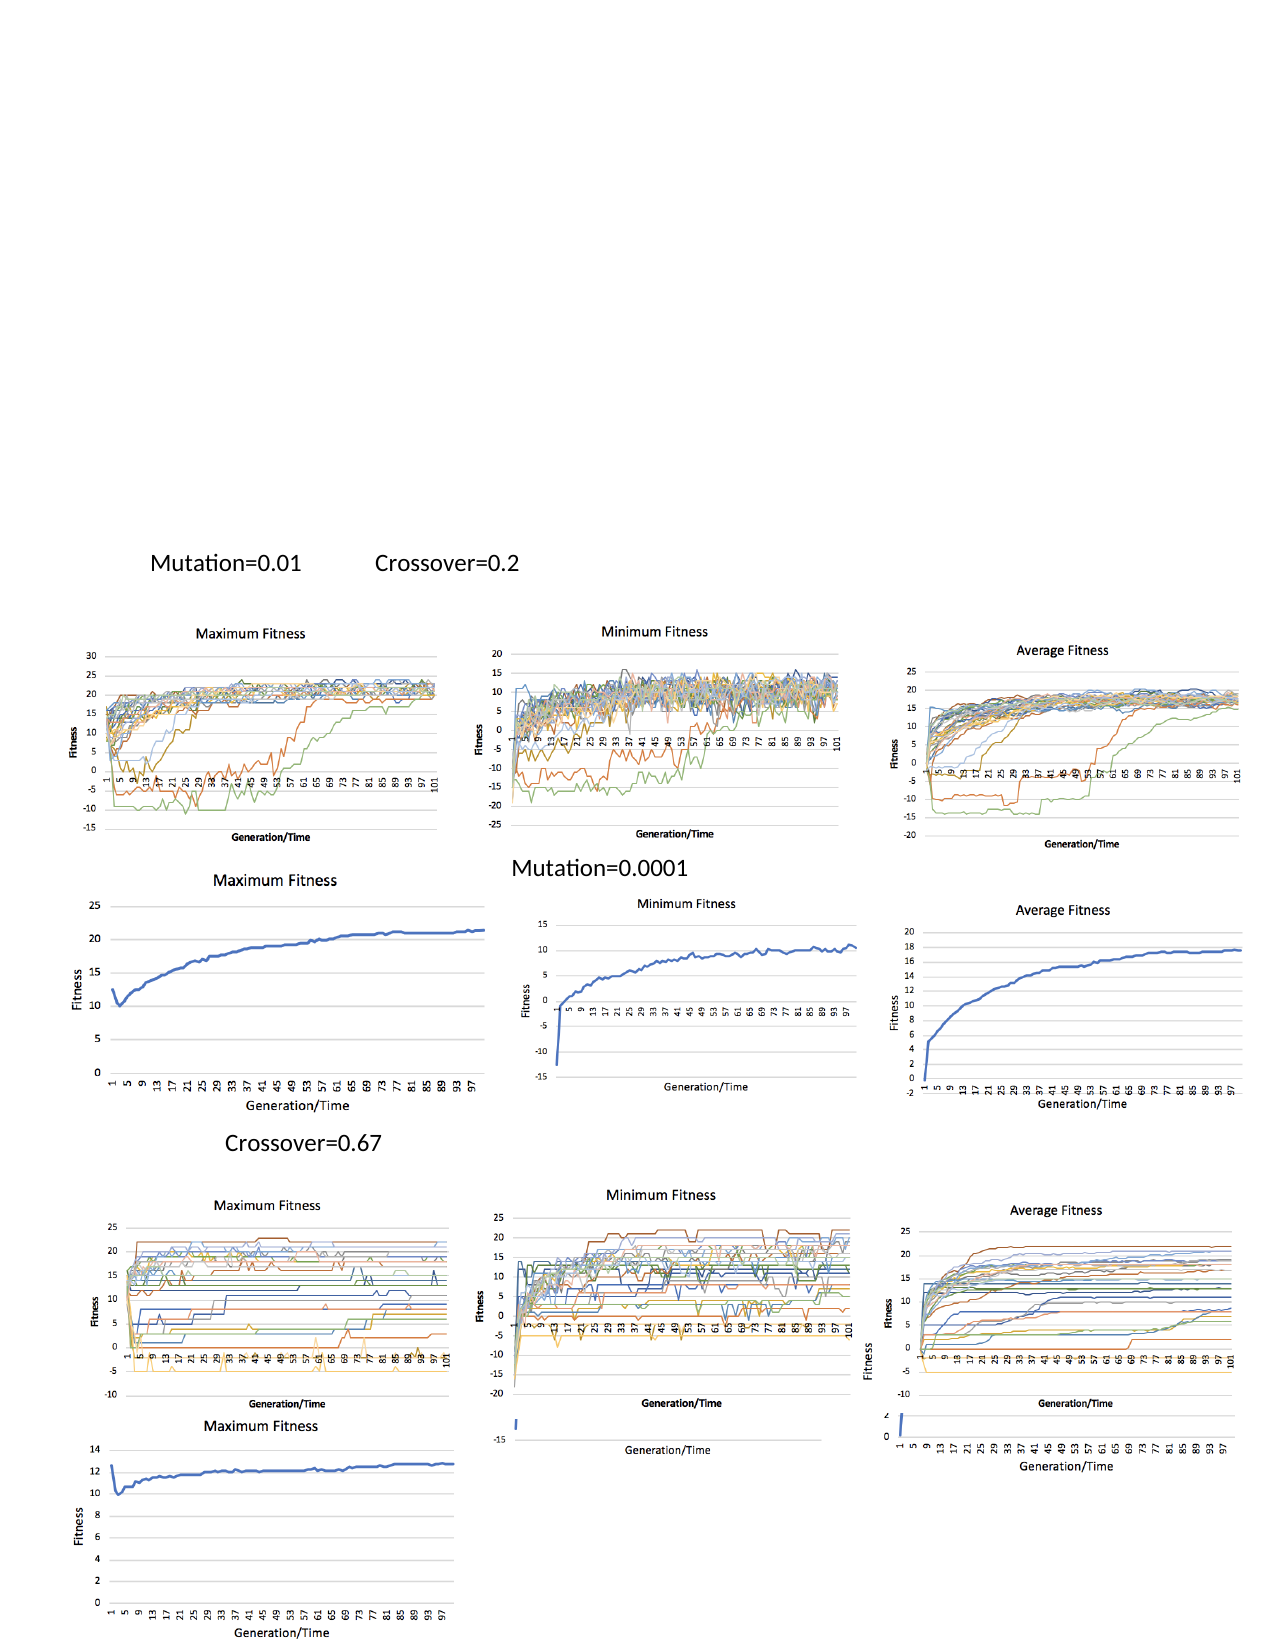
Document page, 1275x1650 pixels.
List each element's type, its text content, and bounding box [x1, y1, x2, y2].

picture [882, 637, 1247, 854]
text Mutation=0.0001 Crossover=0.67 [150, 669, 1125, 1157]
picture [512, 895, 863, 1098]
picture [56, 868, 492, 1121]
text Mutation=0.01 Crossover=0.2 [150, 547, 1125, 577]
picture [466, 620, 848, 847]
picture [66, 1191, 460, 1649]
picture [57, 624, 443, 852]
picture [881, 897, 1246, 1113]
picture [468, 1183, 1244, 1479]
